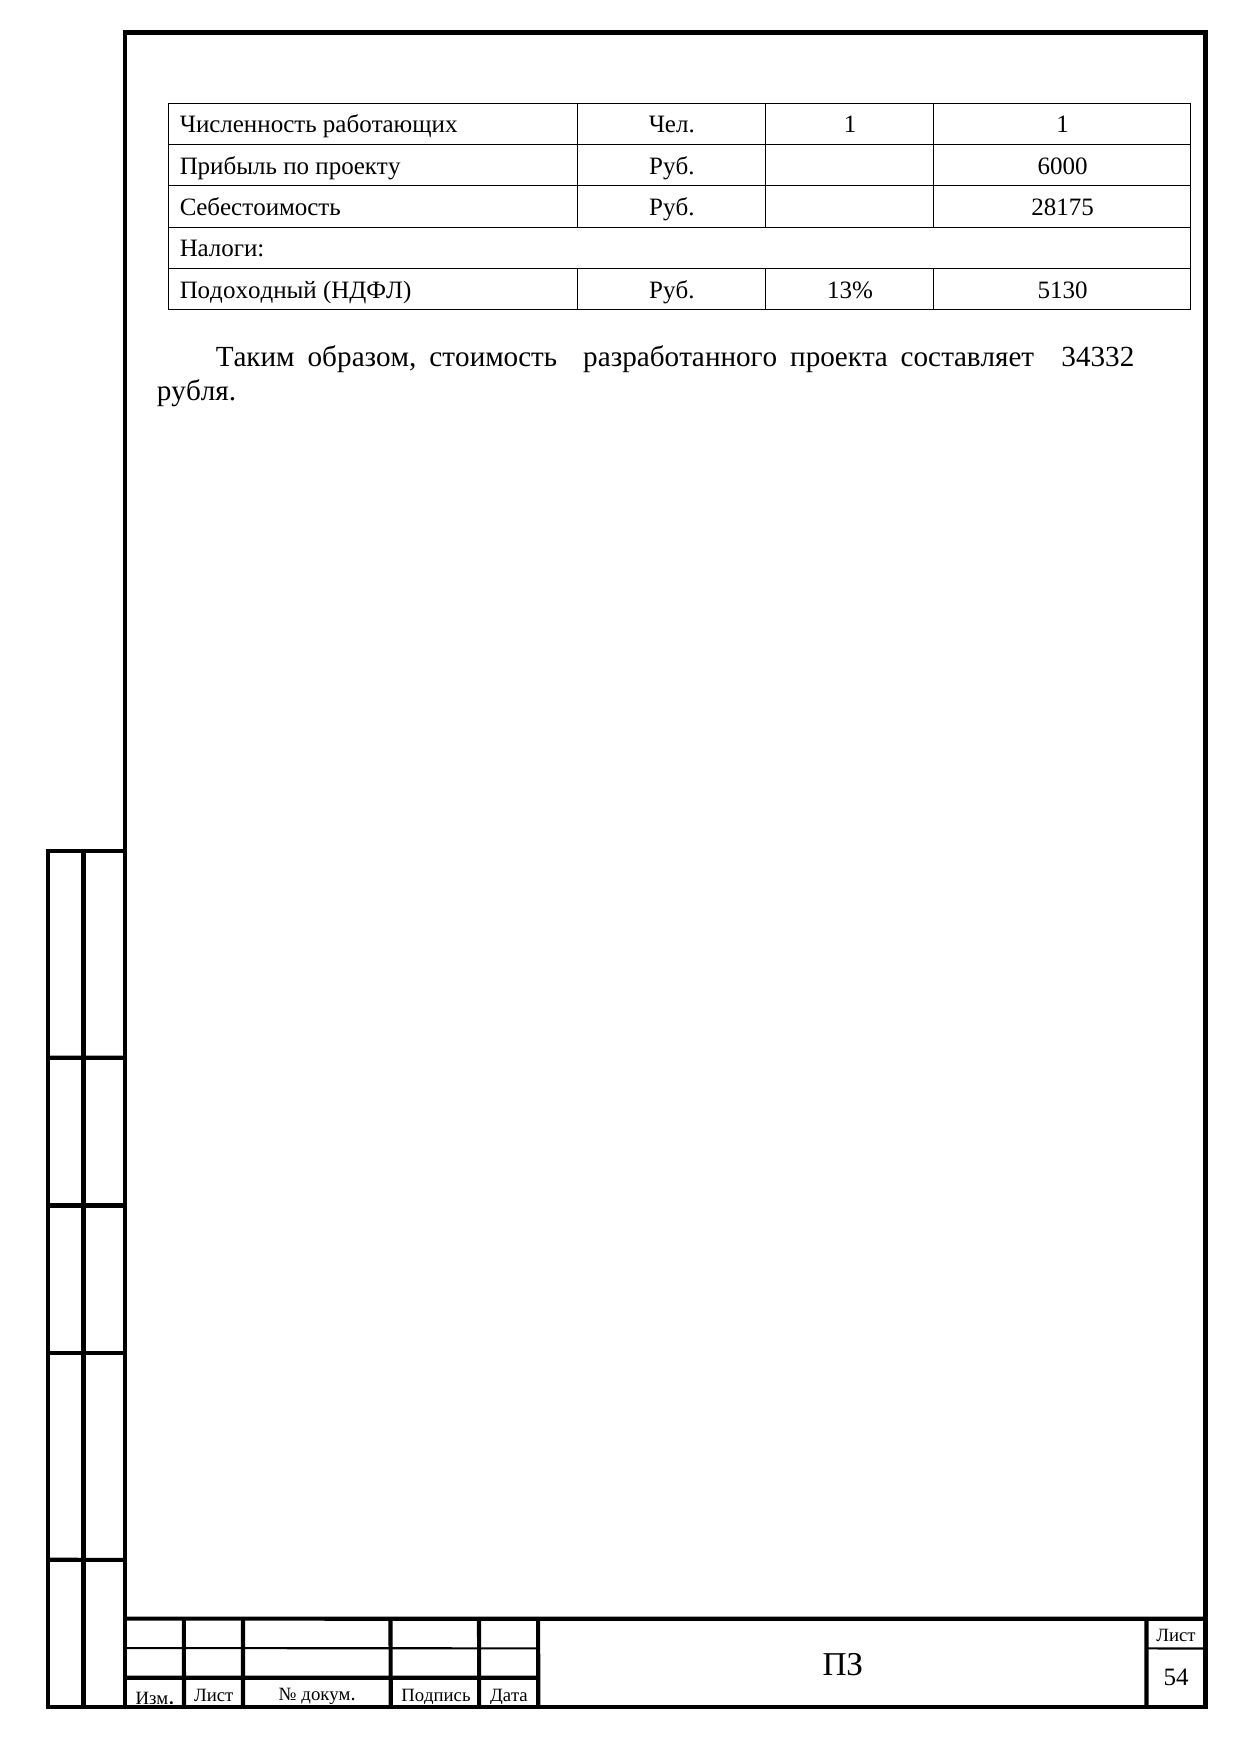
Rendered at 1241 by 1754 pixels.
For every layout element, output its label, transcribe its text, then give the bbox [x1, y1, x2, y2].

table_cell 6000 [934, 145, 1190, 185]
table_cell 13% [766, 269, 933, 309]
table_cell [766, 186, 933, 227]
table_cell Чел. [578, 104, 765, 144]
table_cell Себестоимость [169, 186, 577, 227]
table_cell Руб. [578, 269, 765, 309]
table_cell Налоги: [169, 228, 1190, 268]
text Таким образом, стоимость разработанного проекта составляет 34332 рубля. [157, 339, 1134, 406]
table_cell [766, 145, 933, 185]
table_cell 28175 [934, 186, 1190, 227]
table_cell 5130 [934, 269, 1190, 309]
table_cell Руб. [578, 186, 765, 227]
table_cell Руб. [578, 145, 765, 185]
table_cell Прибыль по проекту [169, 145, 577, 185]
table_cell 1 [766, 104, 933, 144]
table_cell 1 [934, 104, 1190, 144]
table_cell Подоходный (НДФЛ) [169, 269, 577, 309]
table_cell Численность работающих [169, 104, 577, 144]
